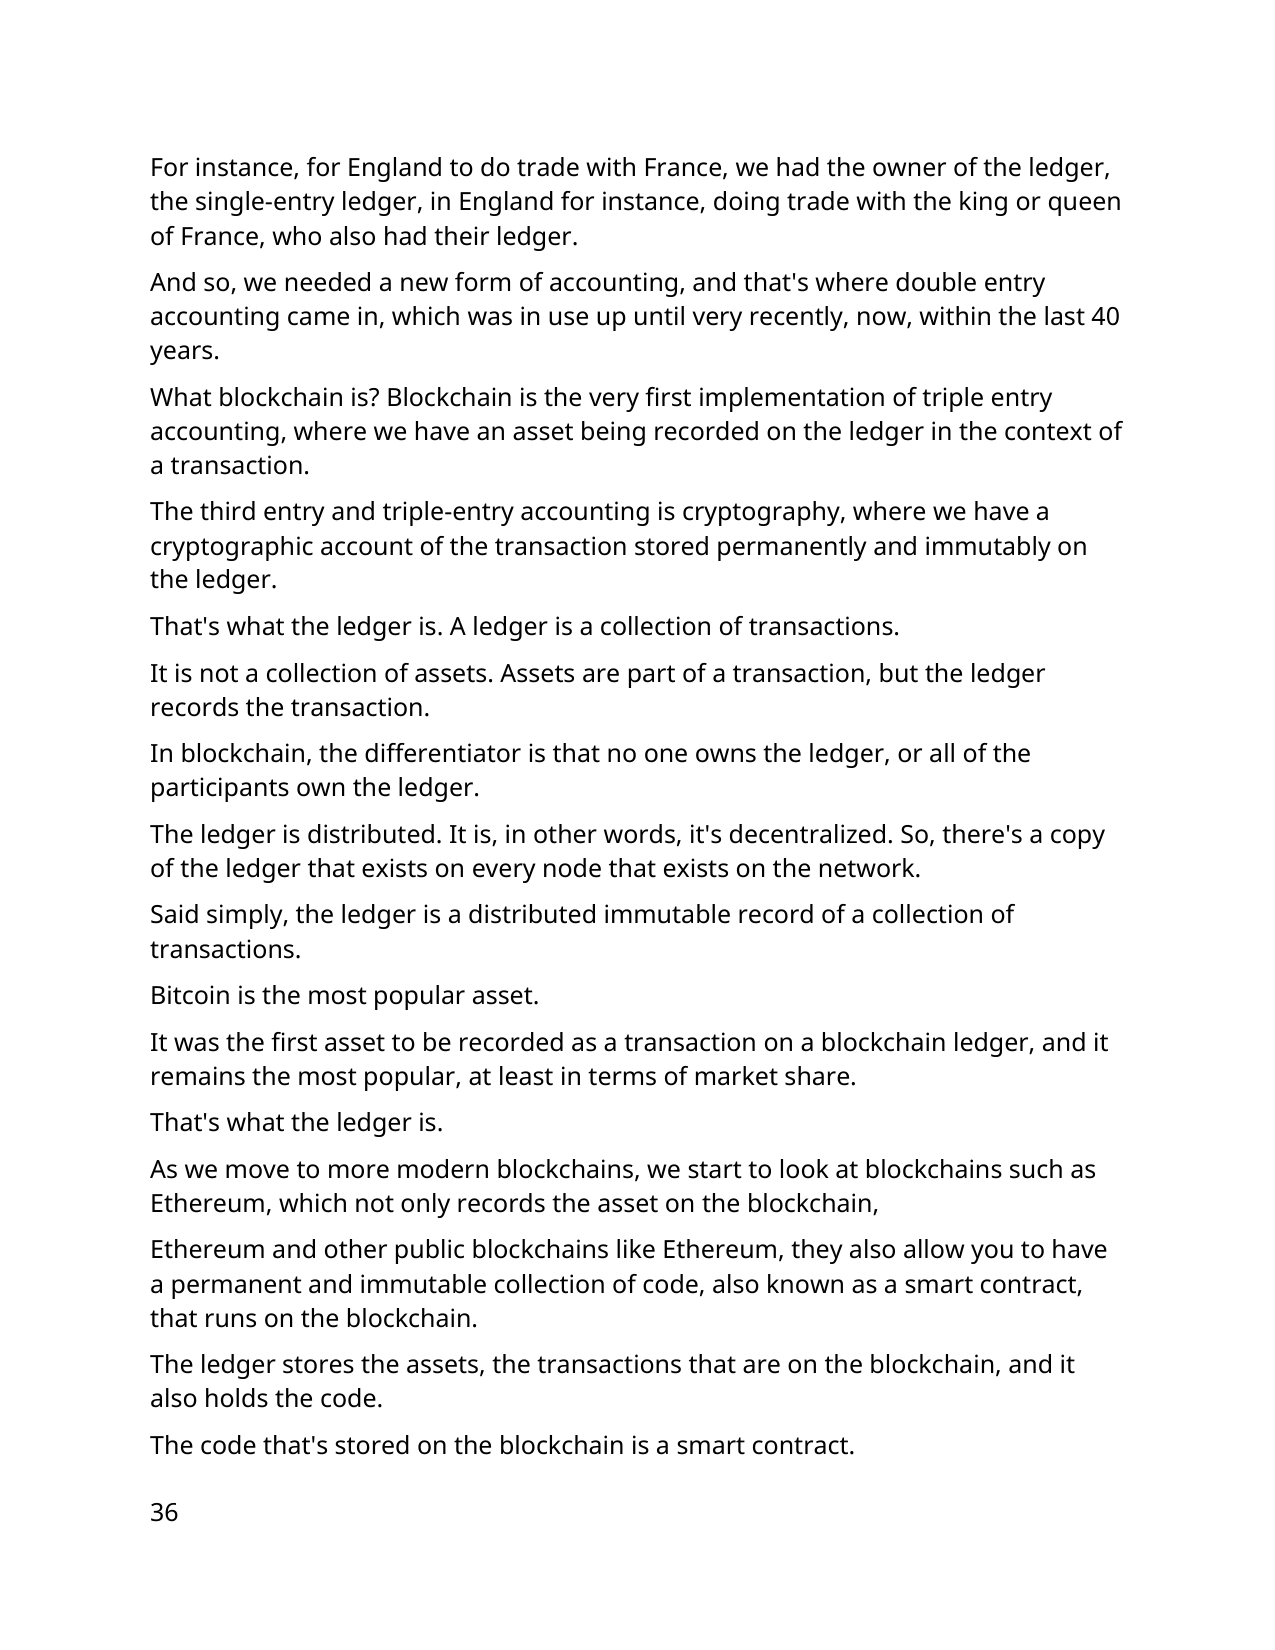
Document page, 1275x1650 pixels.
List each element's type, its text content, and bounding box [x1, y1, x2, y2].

text As we move to more modern blockchains, we start to look at blockchains such as Ethereum, which not only records the asset on the blockchain, [150, 1152, 1125, 1220]
text That's what the ledger is. [150, 1105, 1125, 1139]
text The code that's stored on the blockchain is a smart contract. [150, 1427, 1125, 1462]
text The ledger is distributed. It is, in other words, it's decentralized. So, there's a copy of the ledger that exists on every node that exists on the network. [150, 817, 1125, 885]
text It is not a collection of assets. Assets are part of a transaction, but the ledger records the transaction. [150, 655, 1125, 723]
text Bitcoin is the most popular asset. [150, 978, 1125, 1012]
text In blockchain, the differentiator is that no one owns the ledger, or all of the participants own the ledger. [150, 736, 1125, 804]
text And so, we needed a new form of accounting, and that's where double entry accounting came in, which was in use up until very recently, now, within the last 40 years. [150, 265, 1125, 367]
text For instance, for England to do trade with France, we had the owner of the ledger, the single-entry ledger, in England for instance, doing trade with the king or queen of France, who also had their ledger. [150, 150, 1125, 252]
text What blockchain is? Blockchain is the very first implementation of triple entry accounting, where we have an asset being recorded on the ledger in the context of a transaction. [150, 379, 1125, 482]
text That's what the ledger is. A ledger is a collection of transactions. [150, 609, 1125, 643]
text The ledger stores the assets, the transactions that are on the blockchain, and it also holds the code. [150, 1347, 1125, 1415]
text The third entry and triple-entry accounting is cryptography, where we have a cryptographic account of the transaction stored permanently and immutably on the ledger. [150, 494, 1125, 596]
text Ethereum and other public blockchains like Ethereum, they also allow you to have a permanent and immutable collection of code, also known as a smart contract, that runs on the blockchain. [150, 1232, 1125, 1334]
text It was the first asset to be recorded as a transaction on a blockchain ledger, and it remains the most popular, at least in terms of market share. [150, 1024, 1125, 1092]
text Said simply, the ledger is a distributed immutable record of a collection of transactions. [150, 897, 1125, 965]
